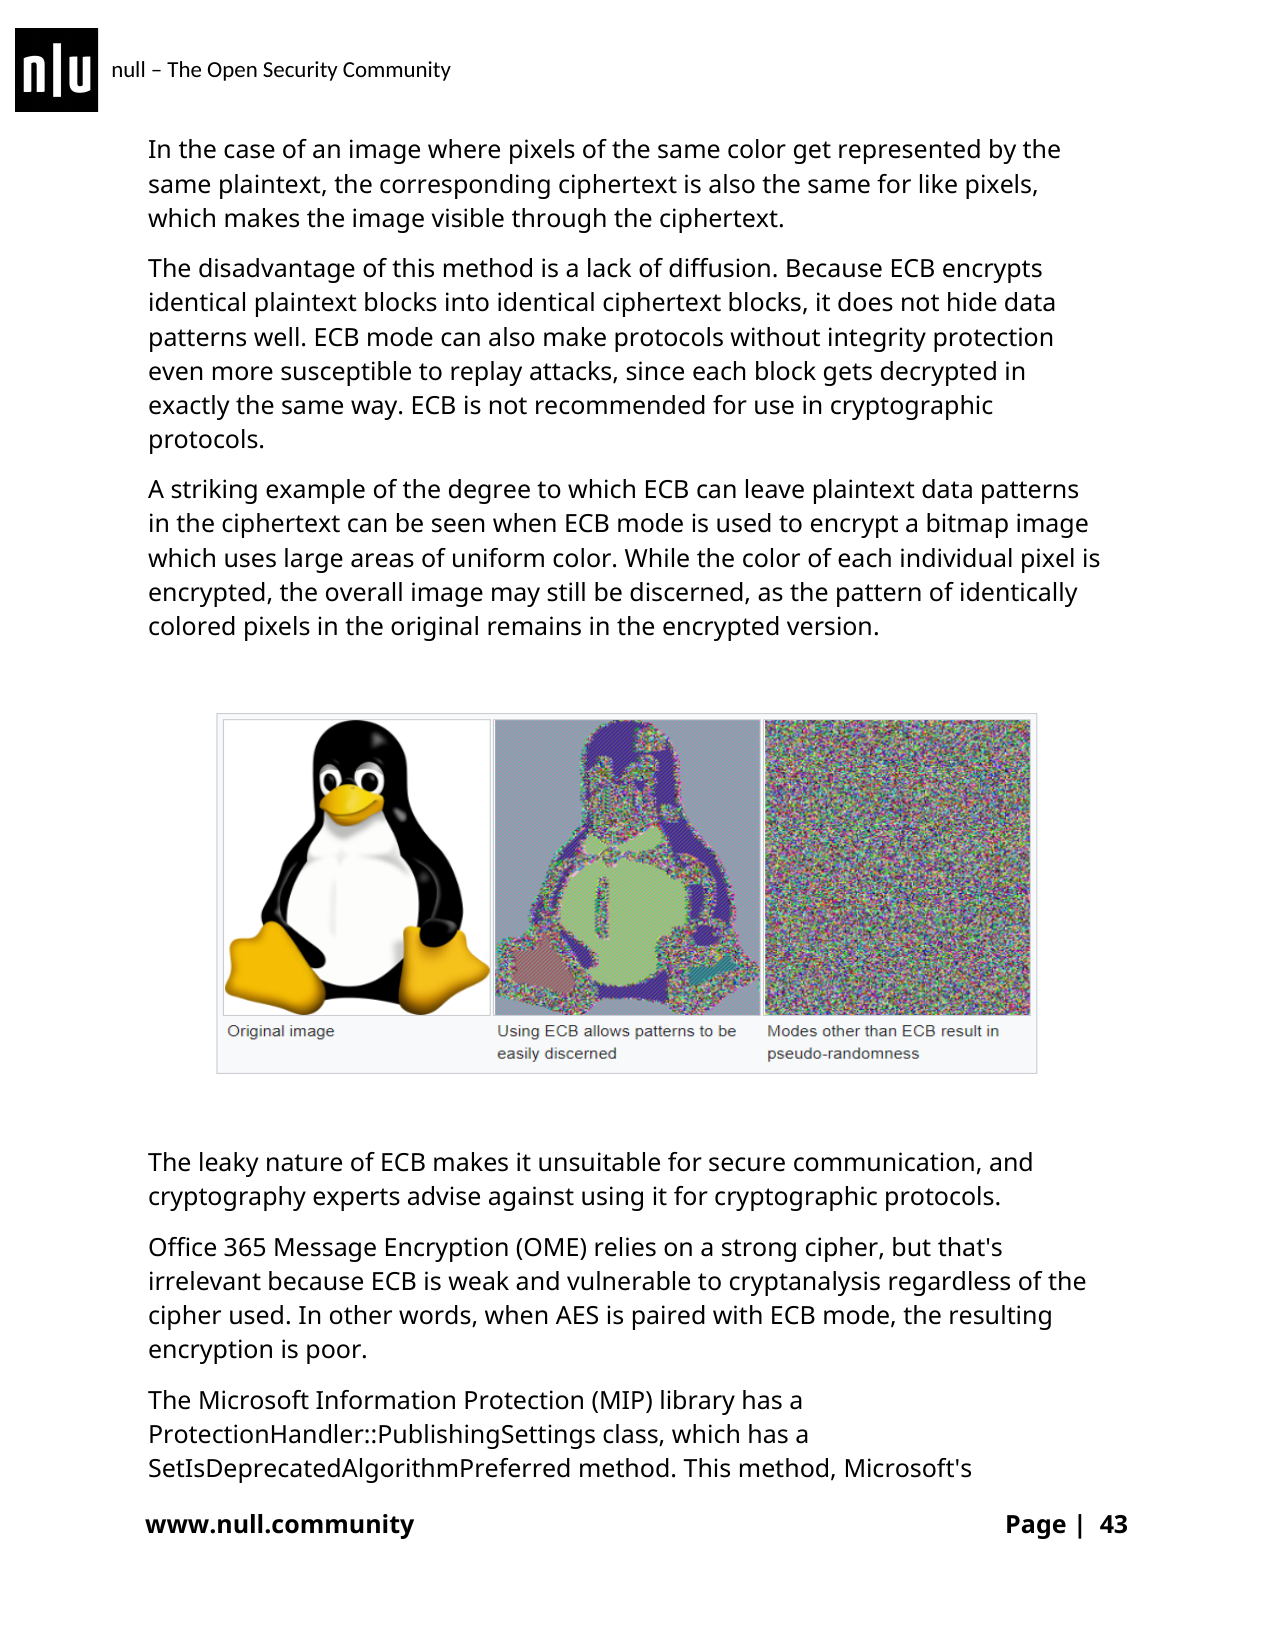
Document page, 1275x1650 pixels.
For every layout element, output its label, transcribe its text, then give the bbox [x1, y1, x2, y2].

text A striking example of the degree to which ECB can leave plaintext data patterns in the ciphertext can be seen when ECB mode is used to encrypt a bitmap image which uses large areas of uniform color. While the color of each individual pixel is encrypted, the overall image may still be discerned, as the pattern of identically colored pixels in the original remains in the encrypted version. [148, 472, 1108, 642]
picture [210, 709, 1046, 1078]
text Office 365 Message Encryption (OME) relies on a strong cipher, but that's irrelevant because ECB is weak and vulnerable to cryptanalysis regardless of the cipher used. In other words, when AES is paired with ECB mode, the resulting encryption is poor. [148, 1229, 1108, 1366]
text In the case of an image where pixels of the same color get represented by the same plaintext, the corresponding ciphertext is also the same for like pixels, which makes the image visible through the ciphertext. [148, 132, 1108, 234]
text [148, 1382, 1108, 1484]
picture [15, 28, 99, 112]
text The leaky nature of ECB makes it unsuitable for secure communication, and cryptography experts advise against using it for cryptographic protocols. [148, 1144, 1108, 1213]
text The disadvantage of this method is a lack of diffusion. Because ECB encrypts identical plaintext blocks into identical ciphertext blocks, it does not hide data patterns well. ECB mode can also make protocols without integrity protection even more susceptible to replay attacks, since each block gets decrypted in exactly the same way. ECB is not recommended for use in cryptographic protocols. [148, 251, 1108, 455]
